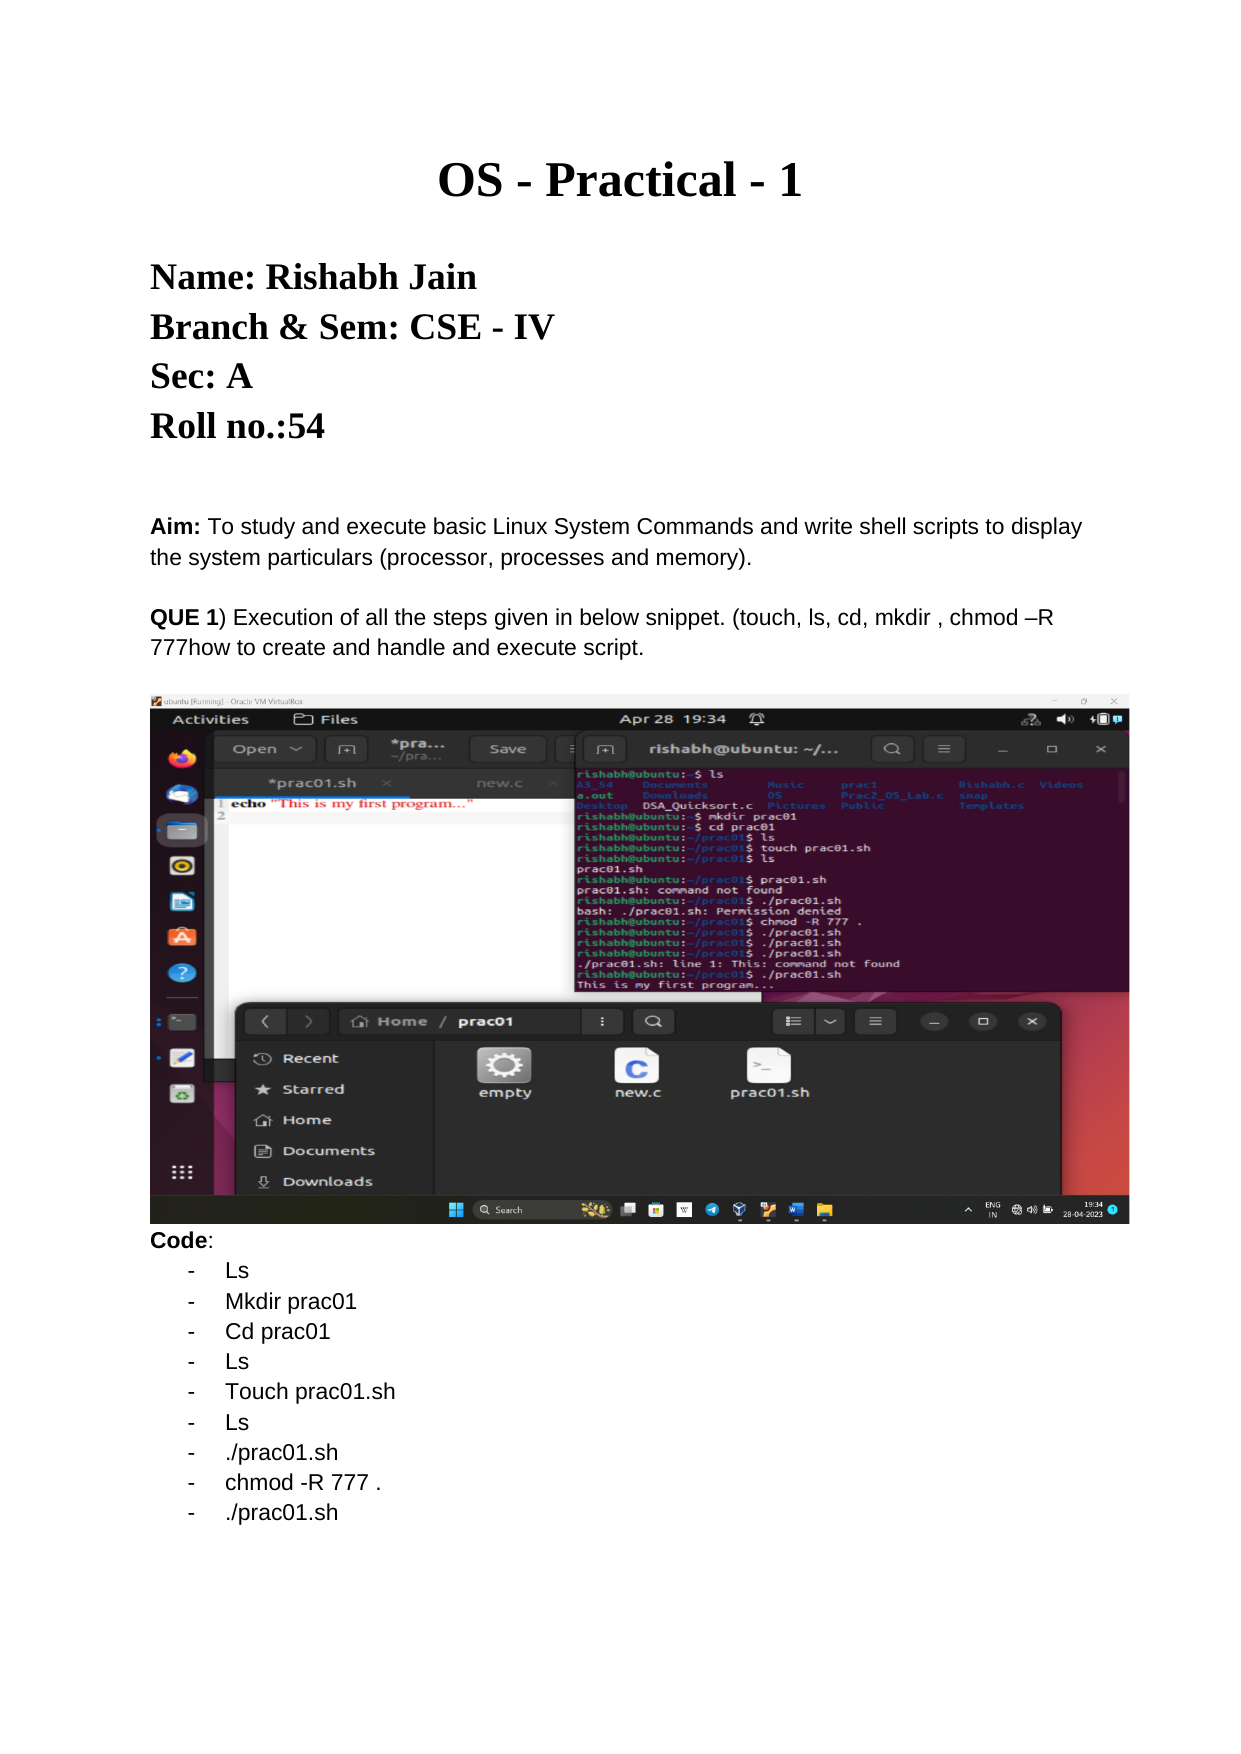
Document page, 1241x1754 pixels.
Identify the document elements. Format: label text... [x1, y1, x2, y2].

list Ls [187, 1257, 1090, 1284]
list Ls [187, 1408, 1090, 1435]
text QUE 1) Execution of all the steps given in below snippet. (touch, ls, cd, mkdir , chmod –R 777how to create and handle and execute script. [150, 604, 1090, 661]
text OS - Practical - 1 [150, 150, 1090, 207]
list ./prac01.sh [187, 1439, 1090, 1465]
text Name: Rishabh Jain [150, 254, 1090, 298]
list ./prac01.sh [187, 1499, 1090, 1525]
list Touch prac01.sh [187, 1378, 1090, 1404]
list chmod -R 777 . [187, 1469, 1090, 1495]
picture [150, 694, 1130, 1224]
list Mkdir prac01 [187, 1288, 1090, 1314]
text Aim: To study and execute basic Linux System Commands and write shell scripts to display the system particulars (processor, processes and memory). [150, 513, 1090, 570]
text Branch & Sem: CSE - IV [150, 304, 1090, 347]
list Ls [187, 1348, 1090, 1374]
text Roll no.:54 [150, 403, 1090, 446]
text Code: [150, 1227, 1090, 1253]
text Sec: A [150, 354, 1090, 397]
list Cd prac01 [187, 1318, 1090, 1344]
